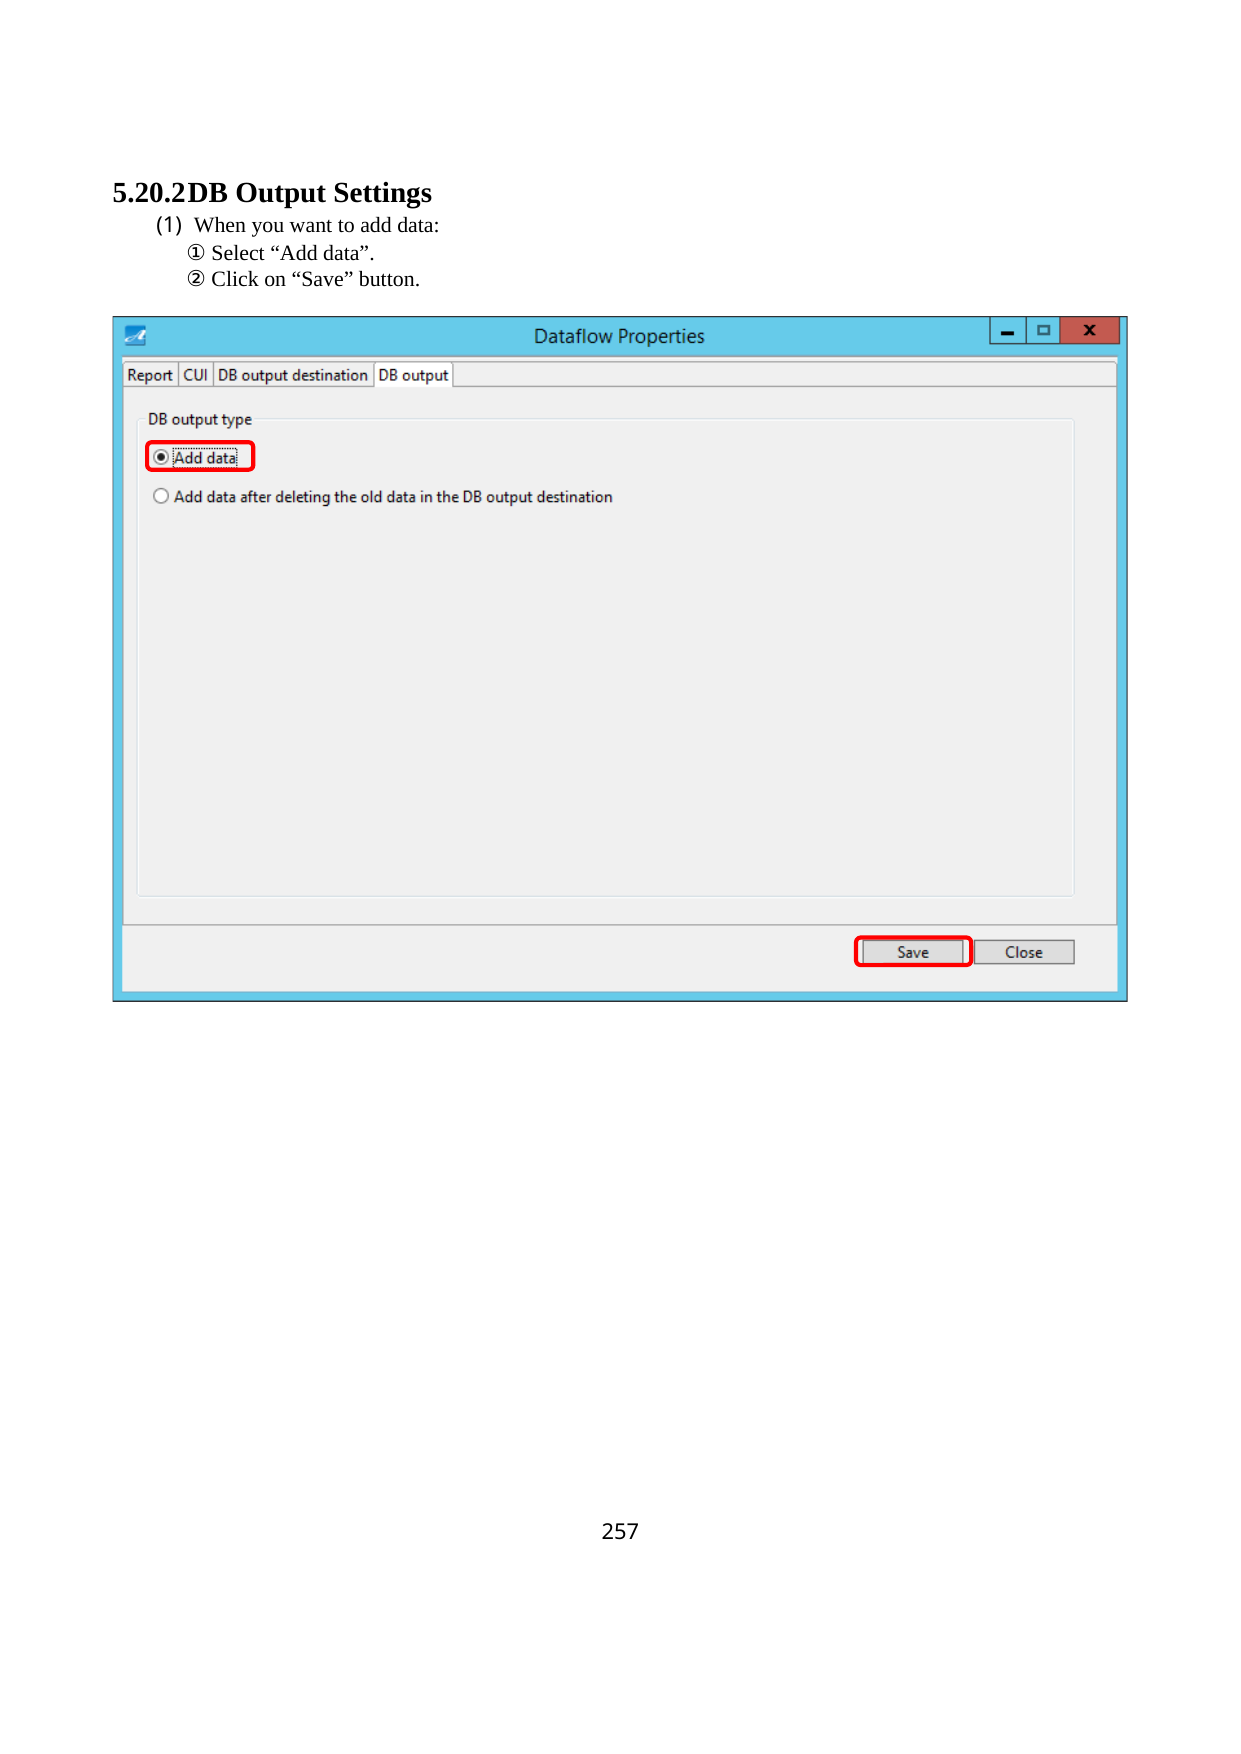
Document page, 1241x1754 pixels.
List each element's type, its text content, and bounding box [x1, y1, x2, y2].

list When you want to add data: [156, 209, 1128, 238]
text ② Click on “Save” button. [186, 265, 1128, 291]
subtitle DB Output Settings [112, 175, 1128, 209]
picture [112, 316, 1128, 1002]
text ① Select “Add data”. [186, 238, 1128, 265]
